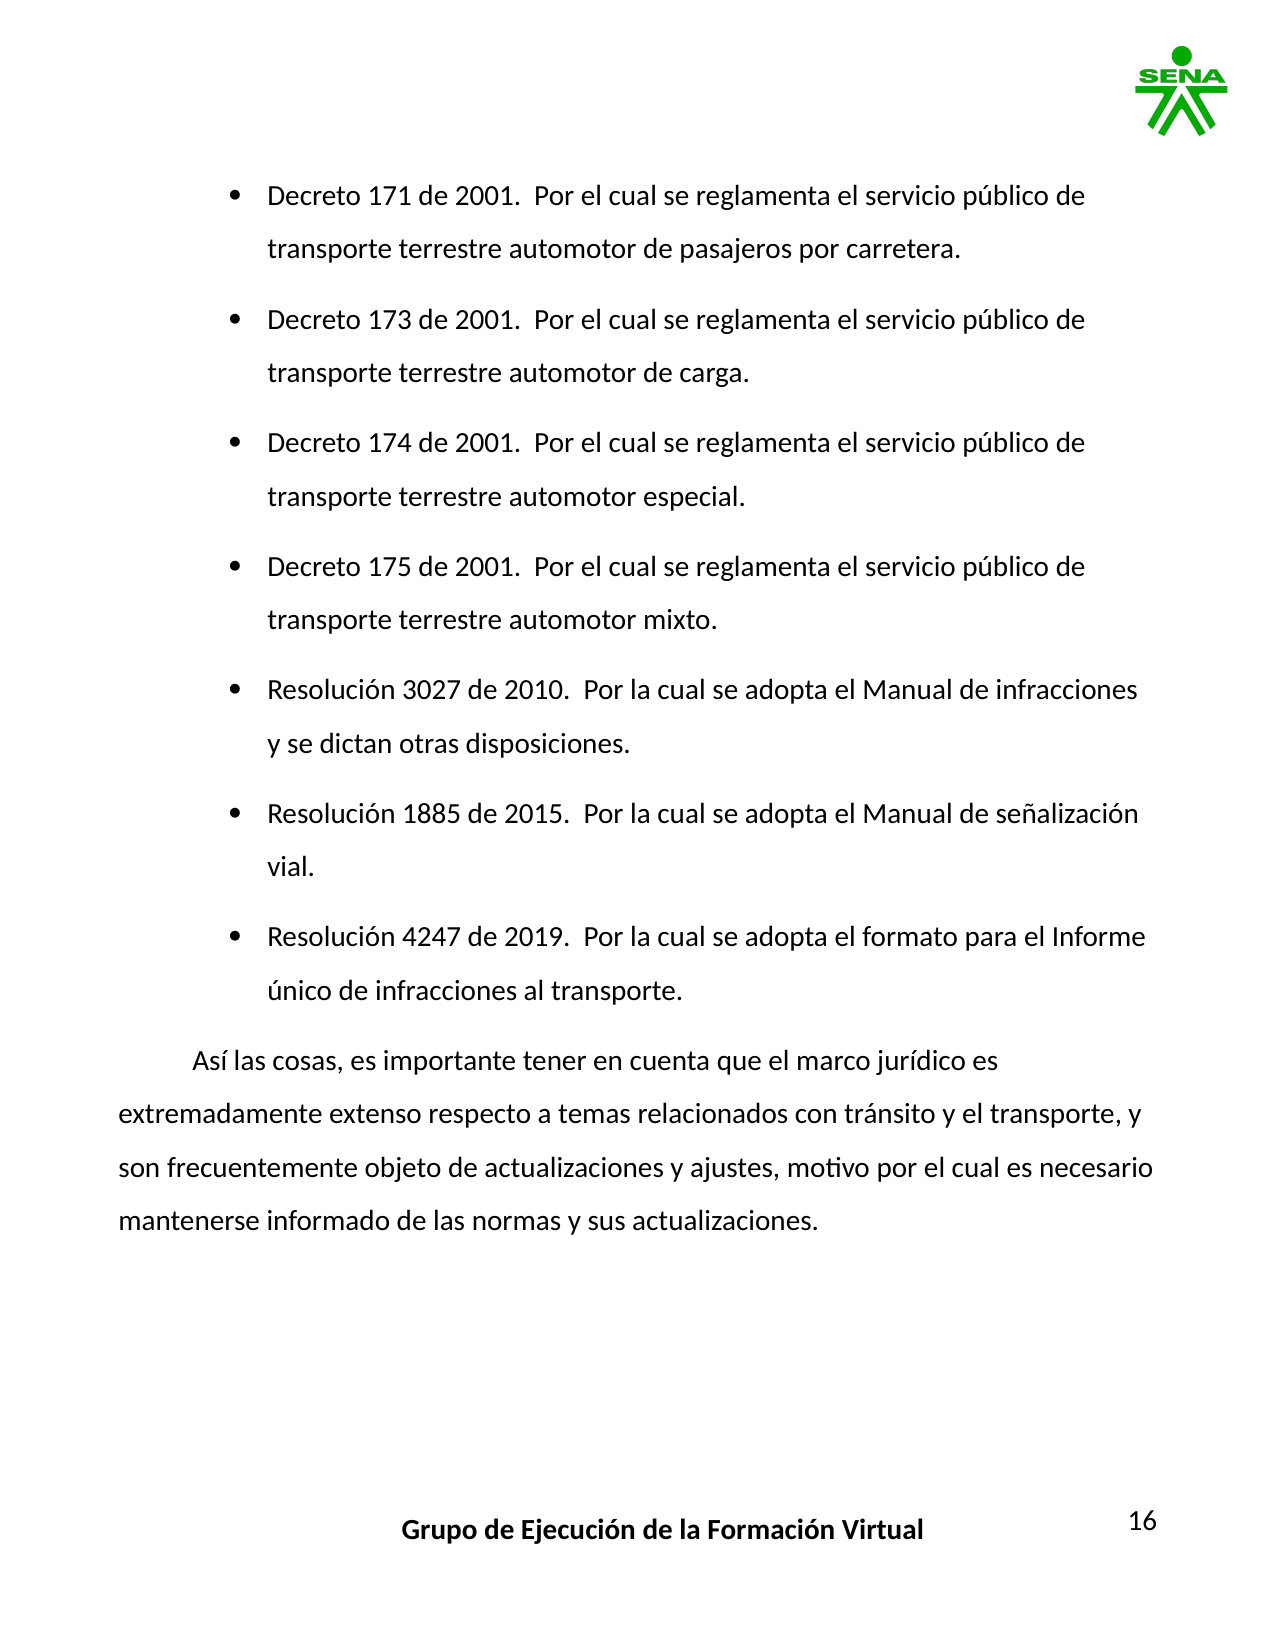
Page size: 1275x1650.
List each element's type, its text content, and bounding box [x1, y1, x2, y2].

picture [1135, 46, 1228, 136]
list Decreto 173 de 2001. Por el cual se reglamenta el servicio público de transporte terrestre automotor de carga. [230, 301, 1157, 390]
list Decreto 174 de 2001. Por el cual se reglamenta el servicio público de transporte terrestre automotor especial. [230, 424, 1157, 513]
list Decreto 175 de 2001. Por el cual se reglamenta el servicio público de transporte terrestre automotor mixto. [230, 548, 1157, 637]
list Resolución 4247 de 2019. Por la cual se adopta el formato para el Informe único de infracciones al transporte. [230, 918, 1157, 1007]
list Decreto 171 de 2001. Por el cual se reglamenta el servicio público de transporte terrestre automotor de pasajeros por carretera. [230, 177, 1157, 266]
list Resolución 1885 de 2015. Por la cual se adopta el Manual de señalización vial. [230, 795, 1157, 884]
text Así las cosas, es importante tener en cuenta que el marco jurídico es extremadamente extenso respecto a temas relacionados con tránsito y el transporte, y son frecuentemente objeto de actualizaciones y ajustes, motivo por el cual es necesario mantenerse informado de las normas y sus actualizaciones. [118, 1042, 1157, 1238]
list Resolución 3027 de 2010. Por la cual se adopta el Manual de infracciones y se dictan otras disposiciones. [230, 671, 1157, 760]
